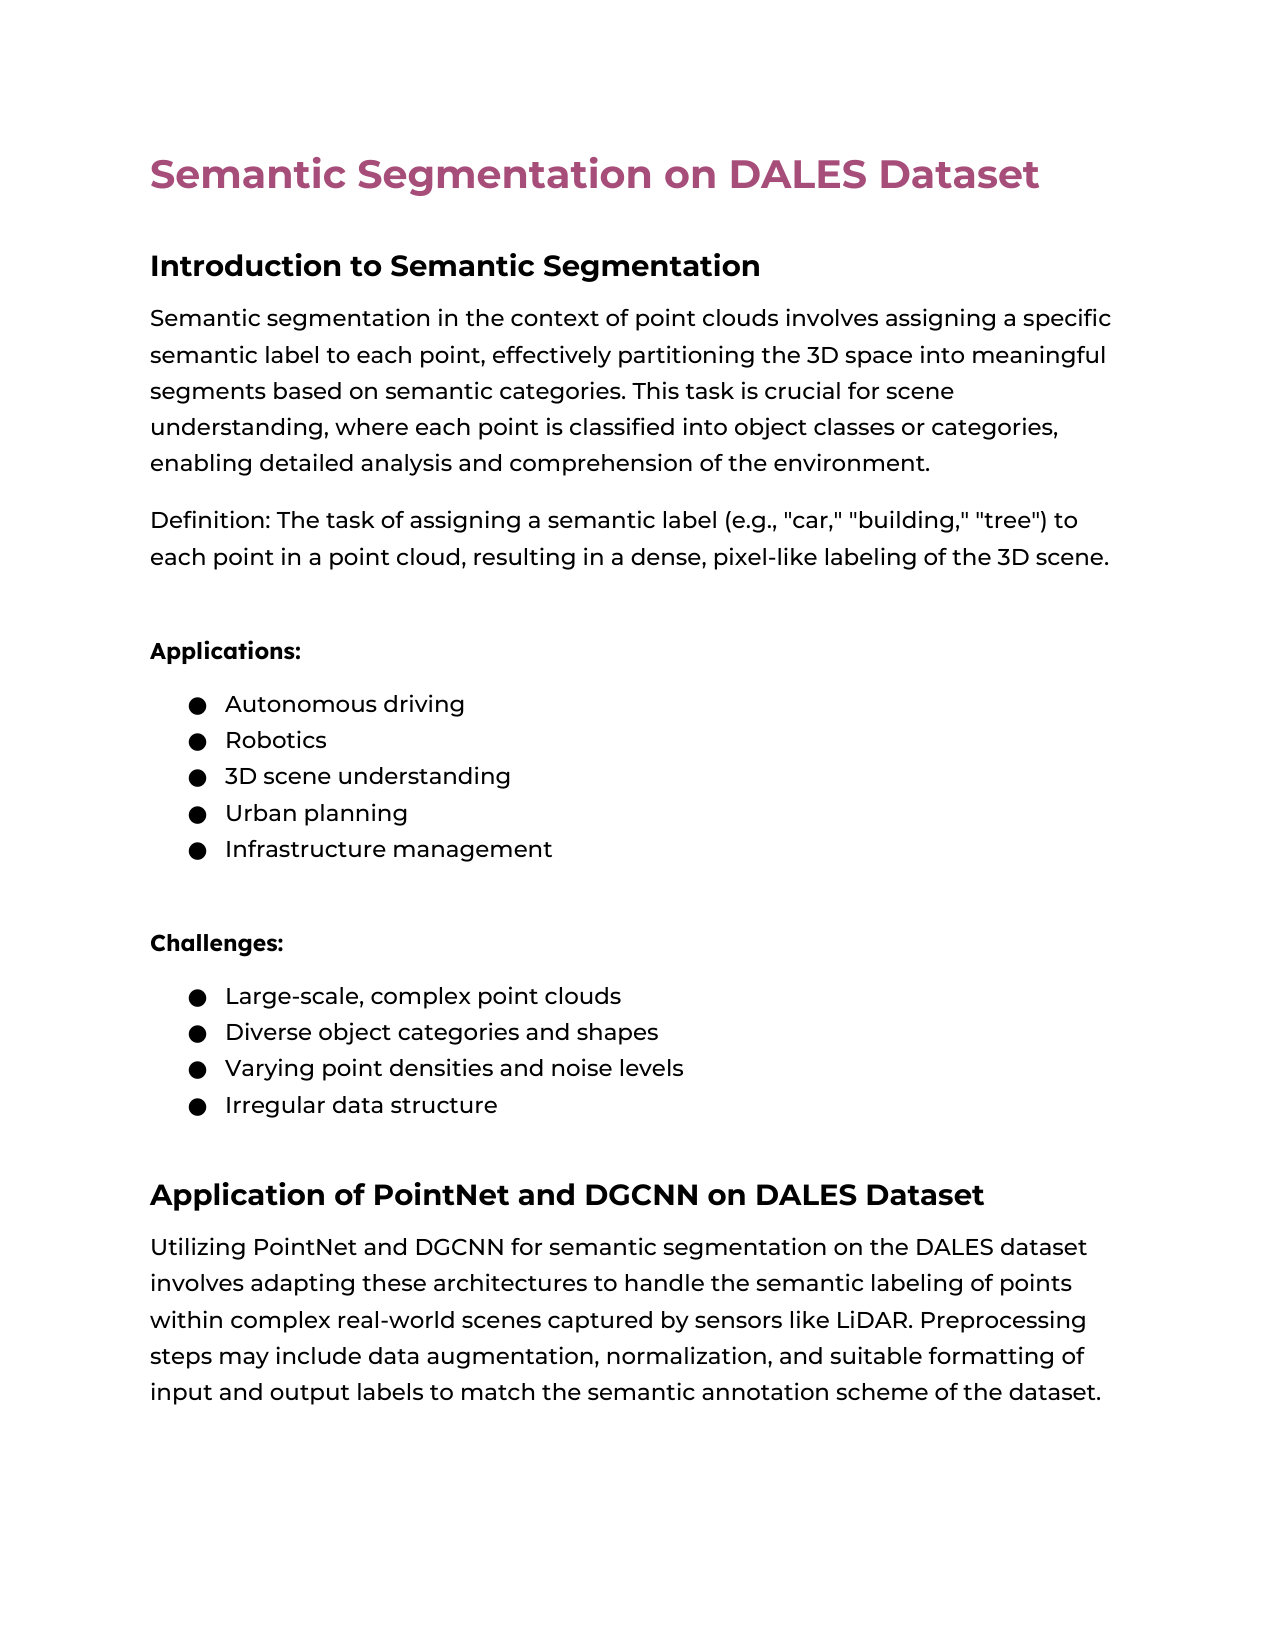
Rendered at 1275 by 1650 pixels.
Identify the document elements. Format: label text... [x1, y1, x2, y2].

list Diverse object categories and shapes [187, 1018, 1125, 1046]
list Large-scale, complex point clouds [187, 982, 1125, 1010]
text Utilizing PointNet and DGCNN for semantic segmentation on the DALES dataset involves adapting these architectures to handle the semantic labeling of points within complex real-world scenes captured by sensors like LiDAR. Preprocessing steps may include data augmentation, normalization, and suitable formatting of input and output labels to match the semantic annotation scheme of the dataset. [150, 1233, 1125, 1406]
list Robotics [187, 726, 1125, 754]
text Definition: The task of assigning a semantic label (e.g., "car," "building," "tree") to each point in a point cloud, resulting in a dense, pixel-like labeling of the 3D scene. [150, 507, 1125, 571]
subtitle Challenges: [150, 928, 1144, 957]
subtitle Application of PointNet and DGCNN on DALES Dataset [150, 1177, 1125, 1213]
list Varying point densities and noise levels [187, 1054, 1125, 1082]
list Infrastructure management [187, 835, 1125, 863]
subtitle Semantic Segmentation on DALES Dataset [150, 150, 1125, 198]
text Semantic segmentation in the context of point clouds involves assigning a specific semantic label to each point, effectively partitioning the 3D space into meaningful segments based on semantic categories. This task is crucial for scene understanding, where each point is classified into object classes or categories, enabling detailed analysis and comprehension of the environment. [150, 304, 1125, 477]
list 3D scene understanding [187, 762, 1125, 790]
subtitle Applications: [150, 636, 1144, 665]
list Autonomous driving [187, 690, 1125, 718]
list Irregular data structure [187, 1091, 1125, 1119]
list Urban planning [187, 799, 1125, 827]
subtitle Introduction to Semantic Segmentation [150, 248, 1125, 284]
